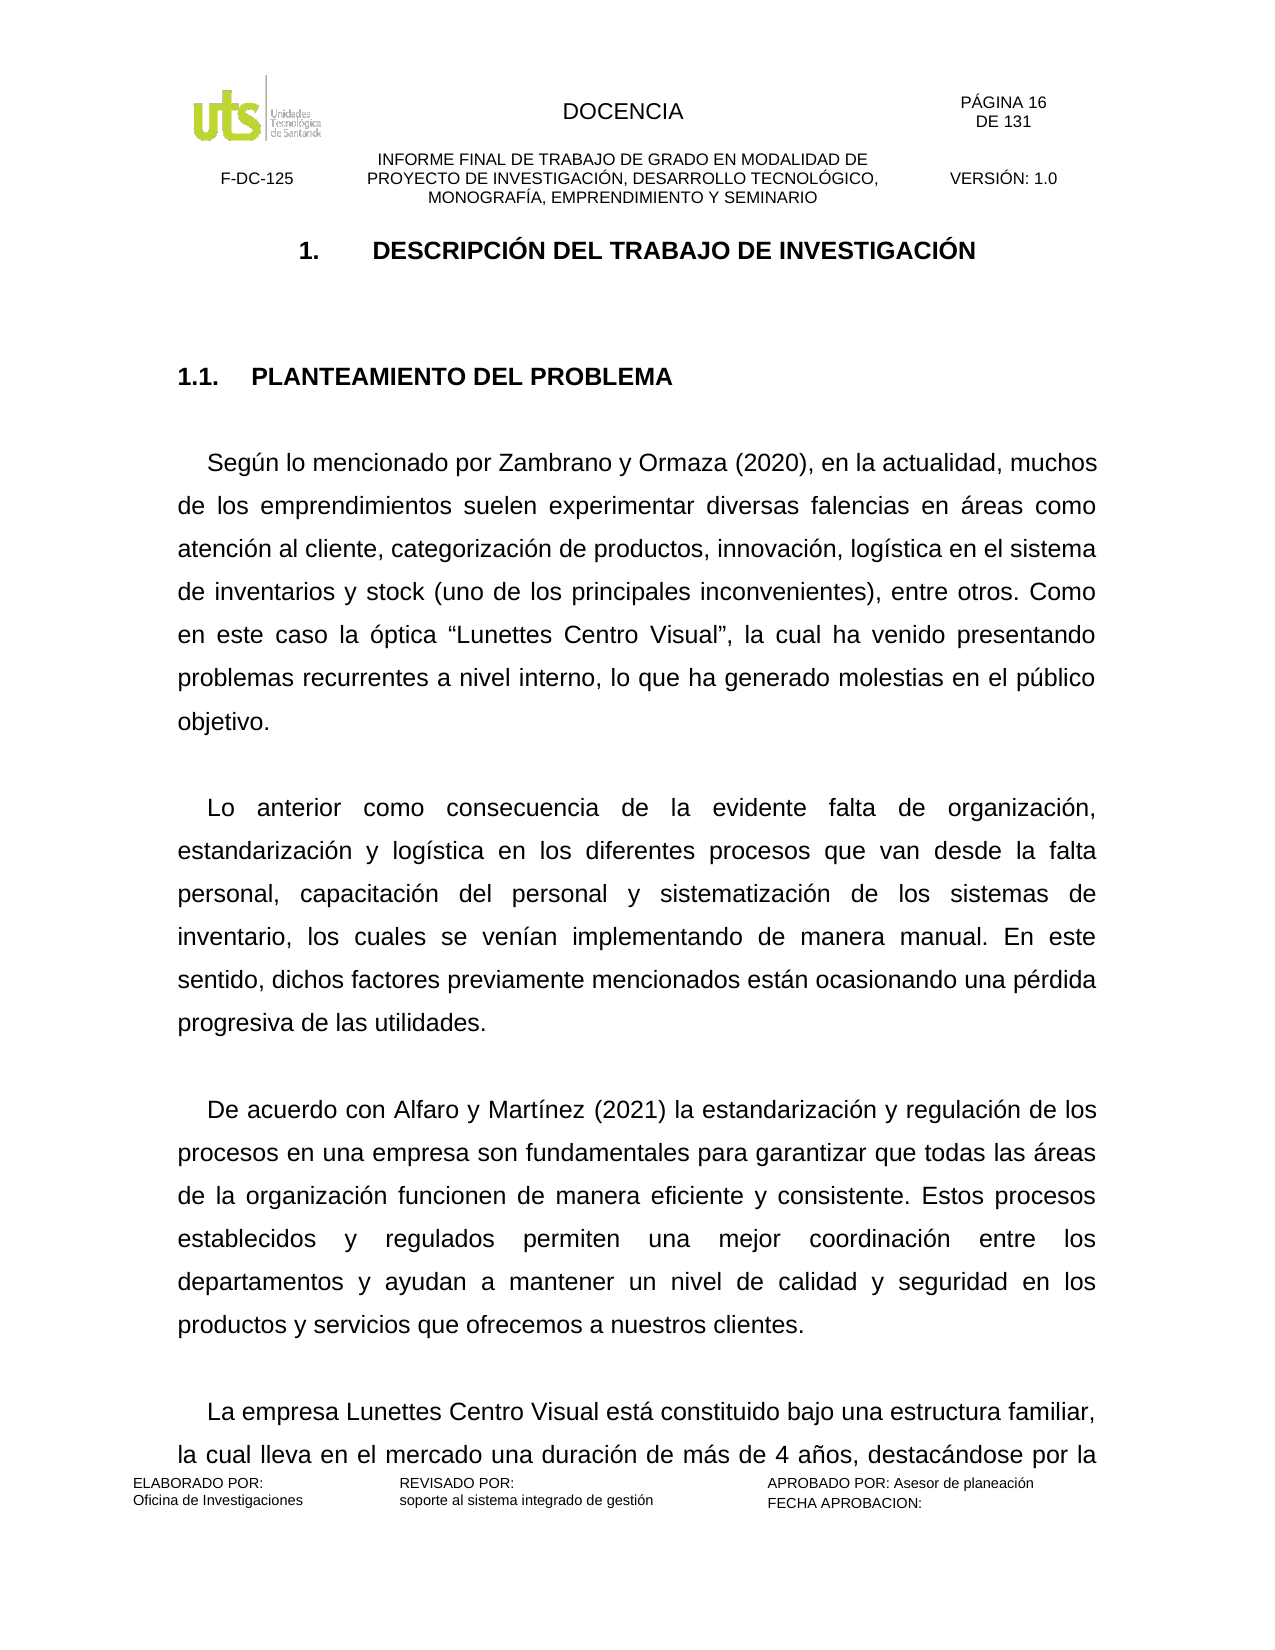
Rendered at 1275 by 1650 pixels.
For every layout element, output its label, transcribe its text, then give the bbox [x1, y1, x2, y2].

picture [192, 75, 321, 149]
text De acuerdo con Alfaro y Martínez (2021) la estandarización y regulación de los procesos en una empresa son fundamentales para garantizar que todas las áreas de la organización funcionen de manera eficiente y consistente. Estos procesos establecidos y regulados permiten una mejor coordinación entre los departamentos y ayudan a mantener un nivel de calidad y seguridad en los productos y servicios que ofrecemos a nuestros clientes. [177, 1094, 1098, 1339]
text Según lo mencionado por Zambrano y Ormaza (2020), en la actualidad, muchos de los emprendimientos suelen experimentar diversas falencias en áreas como atención al cliente, categorización de productos, innovación, logística en el sistema de inventarios y stock (uno de los principales inconvenientes), entre otros. Como en este caso la óptica “Lunettes Centro Visual”, la cual ha venido presentando problemas recurrentes a nivel interno, lo que ha generado molestias en el público objetivo. [177, 448, 1098, 735]
subtitle PLANTEAMIENTO DEL PROBLEMA [177, 361, 1098, 390]
text Lo anterior como consecuencia de la evidente falta de organización, estandarización y logística en los diferentes procesos que van desde la falta personal, capacitación del personal y sistematización de los sistemas de inventario, los cuales se venían implementando de manera manual. En este sentido, dichos factores previamente mencionados están ocasionando una pérdida progresiva de las utilidades. [177, 793, 1098, 1037]
subtitle DESCRIPCIÓN DEL TRABAJO DE INVESTIGACIÓN [177, 236, 1098, 264]
